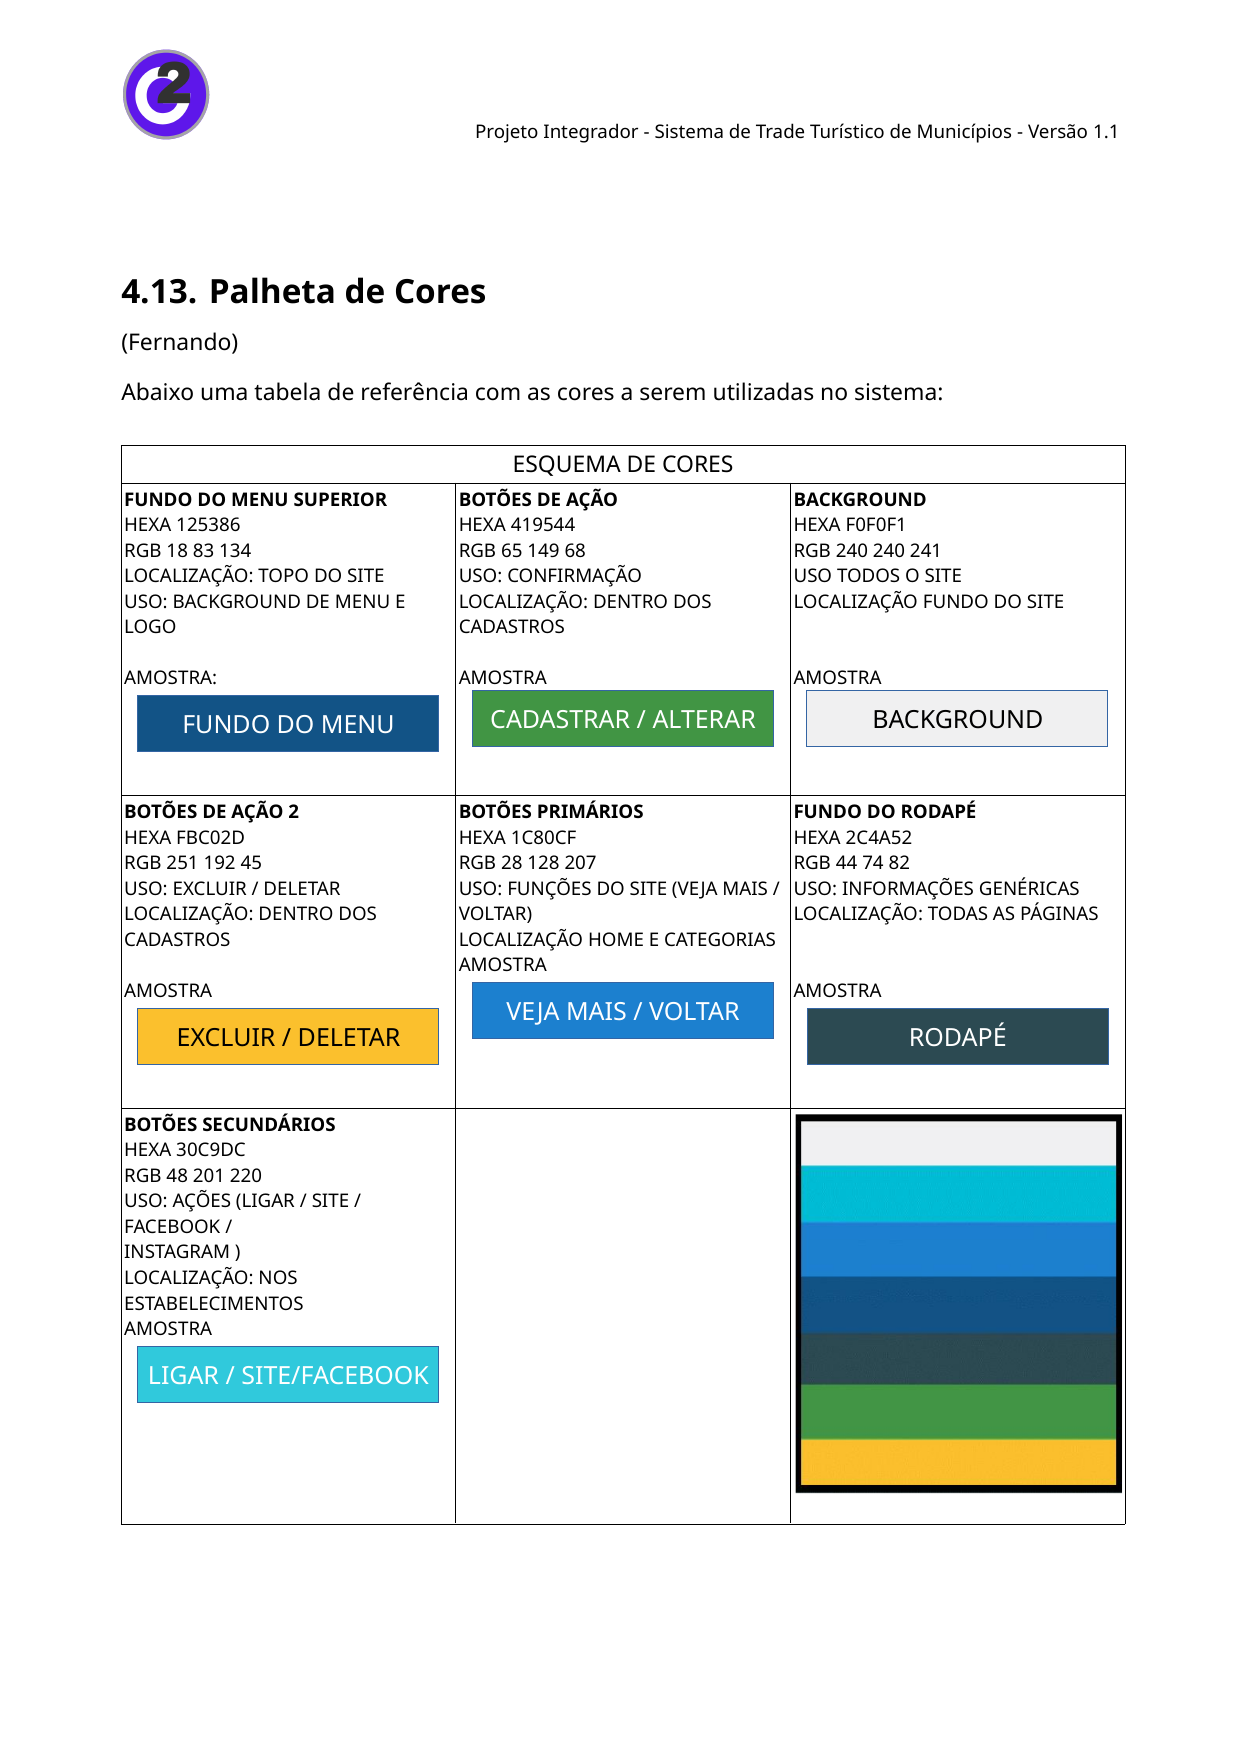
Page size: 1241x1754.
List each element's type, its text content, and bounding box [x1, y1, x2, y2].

table_cell BOTÕES PRIMÁRIOS HEXA 1C80CF RGB 28 128 207 USO: FUNÇÕES DO SITE (VEJA MAIS / VOLTAR) LOCALIZAÇÃO HOME E CATEGORIAS AMOSTRA [456, 796, 790, 1108]
table_cell BOTÕES SECUNDÁRIOS HEXA 30C9DC RGB 48 201 220 USO: AÇÕES (LIGAR / SITE / FACEBOOK / INSTAGRAM ) LOCALIZAÇÃO: NOS ESTABELECIMENTOS AMOSTRA [122, 1109, 455, 1523]
picture [121, 47, 211, 141]
table_cell FUNDO DO RODAPÉ HEXA 2C4A52 RGB 44 74 82 USO: INFORMAÇÕES GENÉRICAS LOCALIZAÇÃO: TODAS AS PÁGINAS AMOSTRA [791, 796, 1125, 1108]
text (Fernando) [121, 325, 1119, 357]
subtitle Palheta de Cores [121, 267, 1119, 313]
table_cell FUNDO DO MENU SUPERIOR HEXA 125386 RGB 18 83 134 LOCALIZAÇÃO: TOPO DO SITE USO: BACKGROUND DE MENU E LOGO AMOSTRA: [122, 484, 455, 795]
table_cell [456, 1109, 790, 1523]
picture [793, 1111, 1123, 1495]
table_cell BOTÕES DE AÇÃO HEXA 419544 RGB 65 149 68 USO: CONFIRMAÇÃO LOCALIZAÇÃO: DENTRO DOS CADASTROS AMOSTRA [456, 484, 790, 795]
table_header ESQUEMA DE CORES [122, 446, 1125, 482]
text Abaixo uma tabela de referência com as cores a serem utilizadas no sistema: [121, 376, 1119, 407]
table_cell BOTÕES DE AÇÃO 2 HEXA FBC02D RGB 251 192 45 USO: EXCLUIR / DELETAR LOCALIZAÇÃO: DENTRO DOS CADASTROS AMOSTRA [122, 796, 455, 1108]
table_cell BACKGROUND HEXA F0F0F1 RGB 240 240 241 USO TODOS O SITE LOCALIZAÇÃO FUNDO DO SITE AMOSTRA [791, 484, 1125, 795]
table_cell [791, 1109, 1125, 1523]
